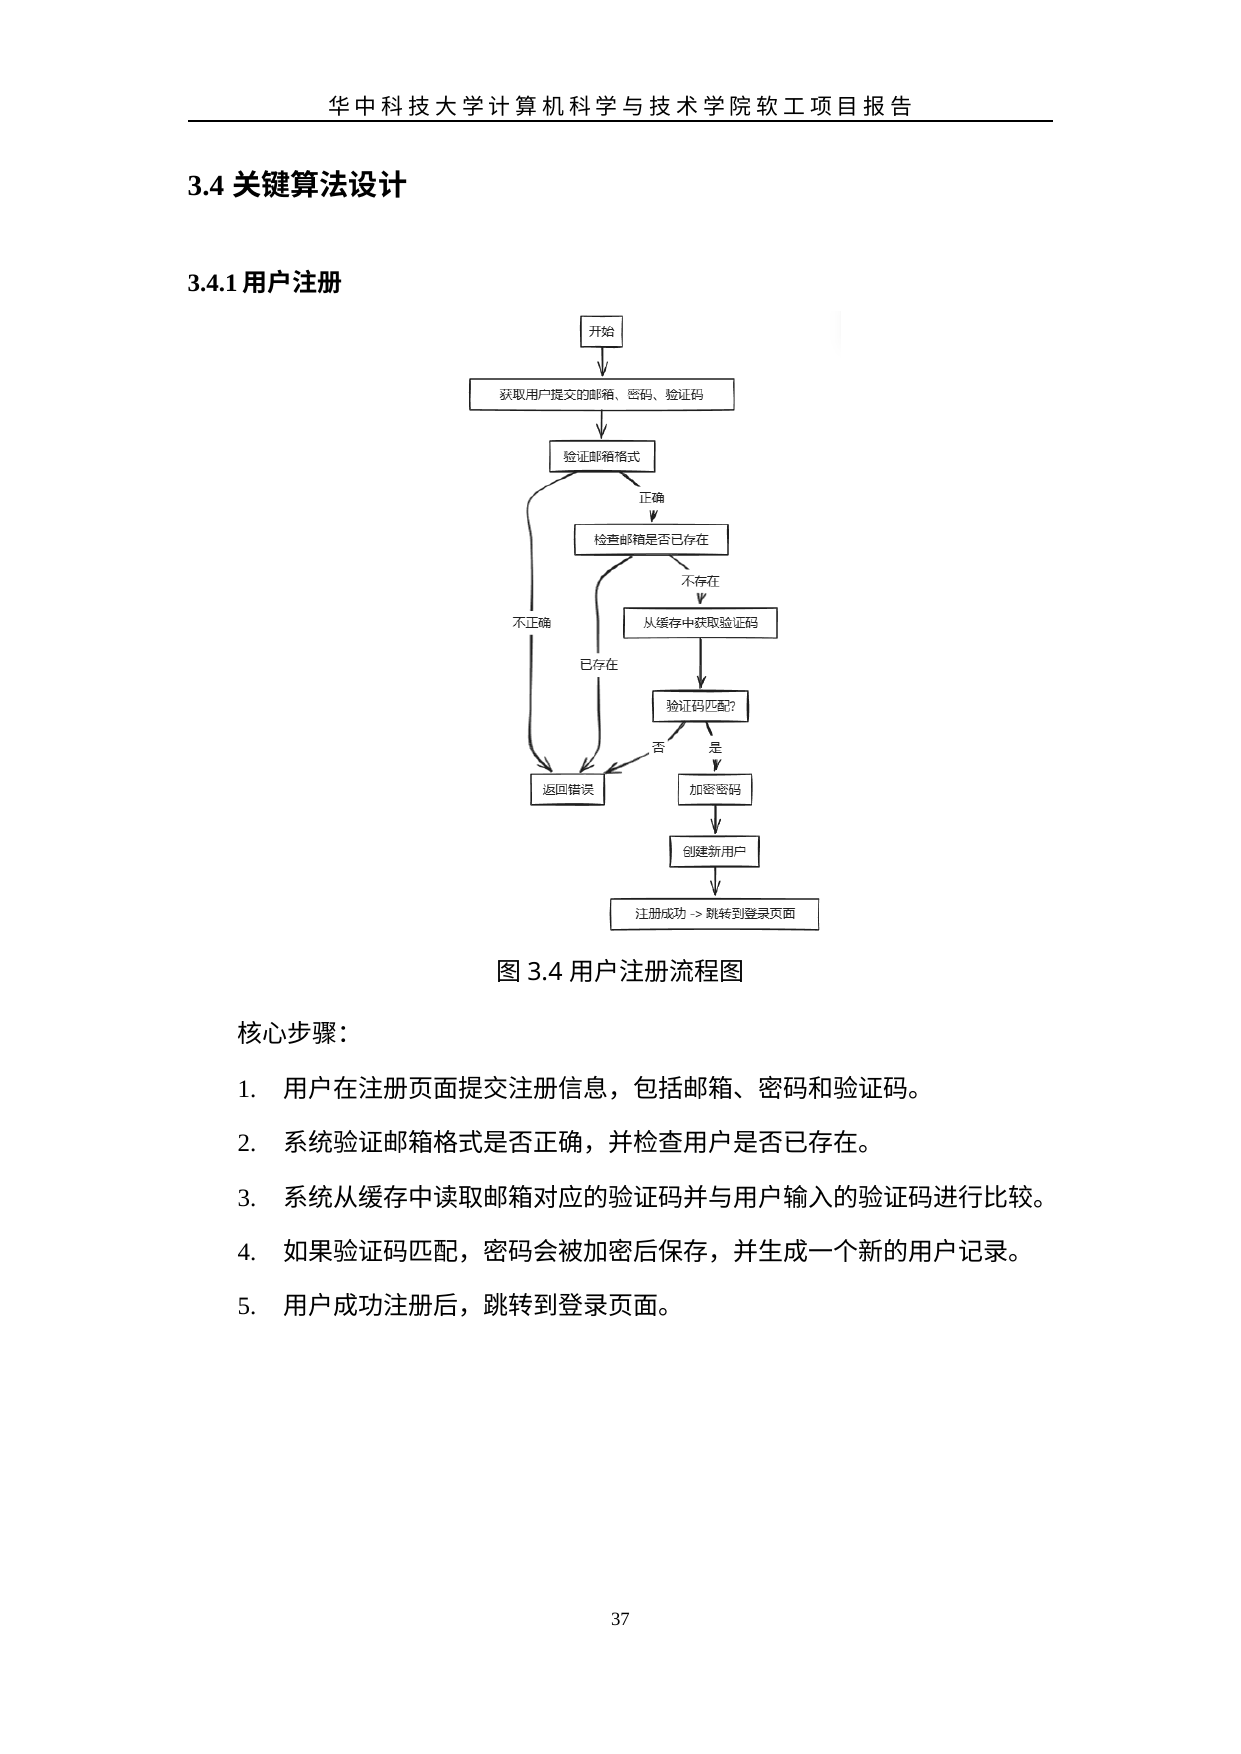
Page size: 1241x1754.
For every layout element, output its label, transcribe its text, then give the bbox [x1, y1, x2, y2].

list 系统从缓存中读取邮箱对应的验证码并与用户输入的验证码进行比较。 [237, 1177, 1053, 1213]
subtitle 3.4.1用户注册 [187, 262, 1053, 298]
list 用户成功注册后，跳转到登录页面。 [237, 1286, 1053, 1322]
subtitle 3.4 关键算法设计 [187, 162, 1053, 204]
list 系统验证邮箱格式是否正确，并检查用户是否已存在。 [237, 1123, 1053, 1159]
list 用户在注册页面提交注册信息，包括邮箱、密码和验证码。 [237, 1068, 1053, 1104]
list 如果验证码匹配，密码会被加密后保存，并生成一个新的用户记录。 [237, 1231, 1053, 1268]
picture [399, 311, 841, 943]
